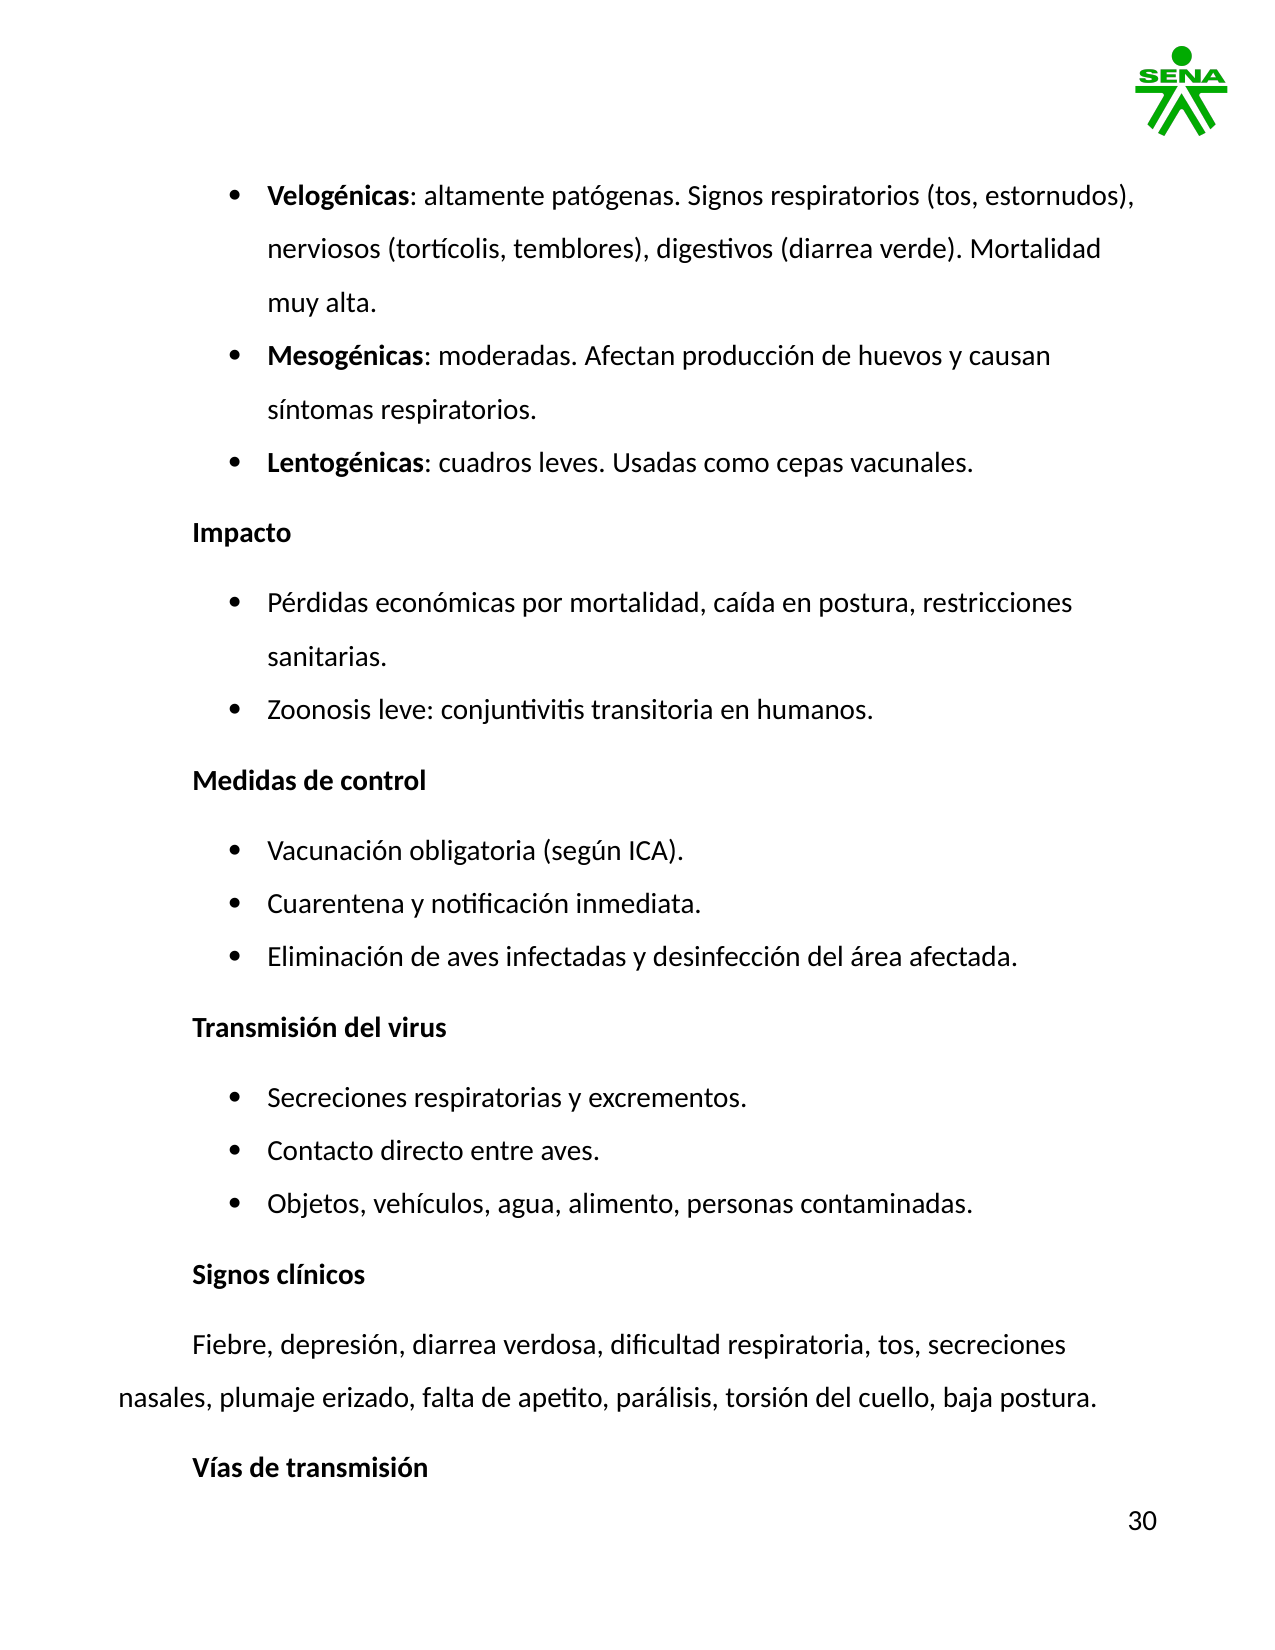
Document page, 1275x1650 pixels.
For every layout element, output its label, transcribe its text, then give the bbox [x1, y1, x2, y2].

list Velogénicas: altamente patógenas. Signos respiratorios (tos, estornudos), nerviosos (tortícolis, temblores), digestivos (diarrea verde). Mortalidad muy alta. [229, 177, 1157, 320]
text Medidas de control [118, 762, 1157, 797]
text Signos clínicos [118, 1256, 1157, 1291]
list Secreciones respiratorias y excrementos. [229, 1079, 1157, 1114]
text Impacto [118, 514, 1157, 550]
list Pérdidas económicas por mortalidad, caída en postura, restricciones sanitarias. [229, 584, 1157, 674]
list Vacunación obligatoria (según ICA). [229, 832, 1157, 867]
text Transmisión del virus [118, 1009, 1157, 1044]
list Zoonosis leve: conjuntivitis transitoria en humanos. [229, 691, 1157, 727]
list Objetos, vehículos, agua, alimento, personas contaminadas. [229, 1186, 1157, 1221]
text Vías de transmisión [118, 1449, 1157, 1485]
list Cuarentena y notificación inmediata. [229, 885, 1157, 921]
picture [1135, 46, 1228, 136]
list Lentogénicas: cuadros leves. Usadas como cepas vacunales. [229, 444, 1157, 480]
list Eliminación de aves infectadas y desinfección del área afectada. [229, 938, 1157, 974]
list Contacto directo entre aves. [229, 1132, 1157, 1168]
list Mesogénicas: moderadas. Afectan producción de huevos y causan síntomas respiratorios. [229, 337, 1157, 427]
text Fiebre, depresión, diarrea verdosa, dificultad respiratoria, tos, secreciones nasales, plumaje erizado, falta de apetito, parálisis, torsión del cuello, baja postura. [118, 1326, 1157, 1415]
